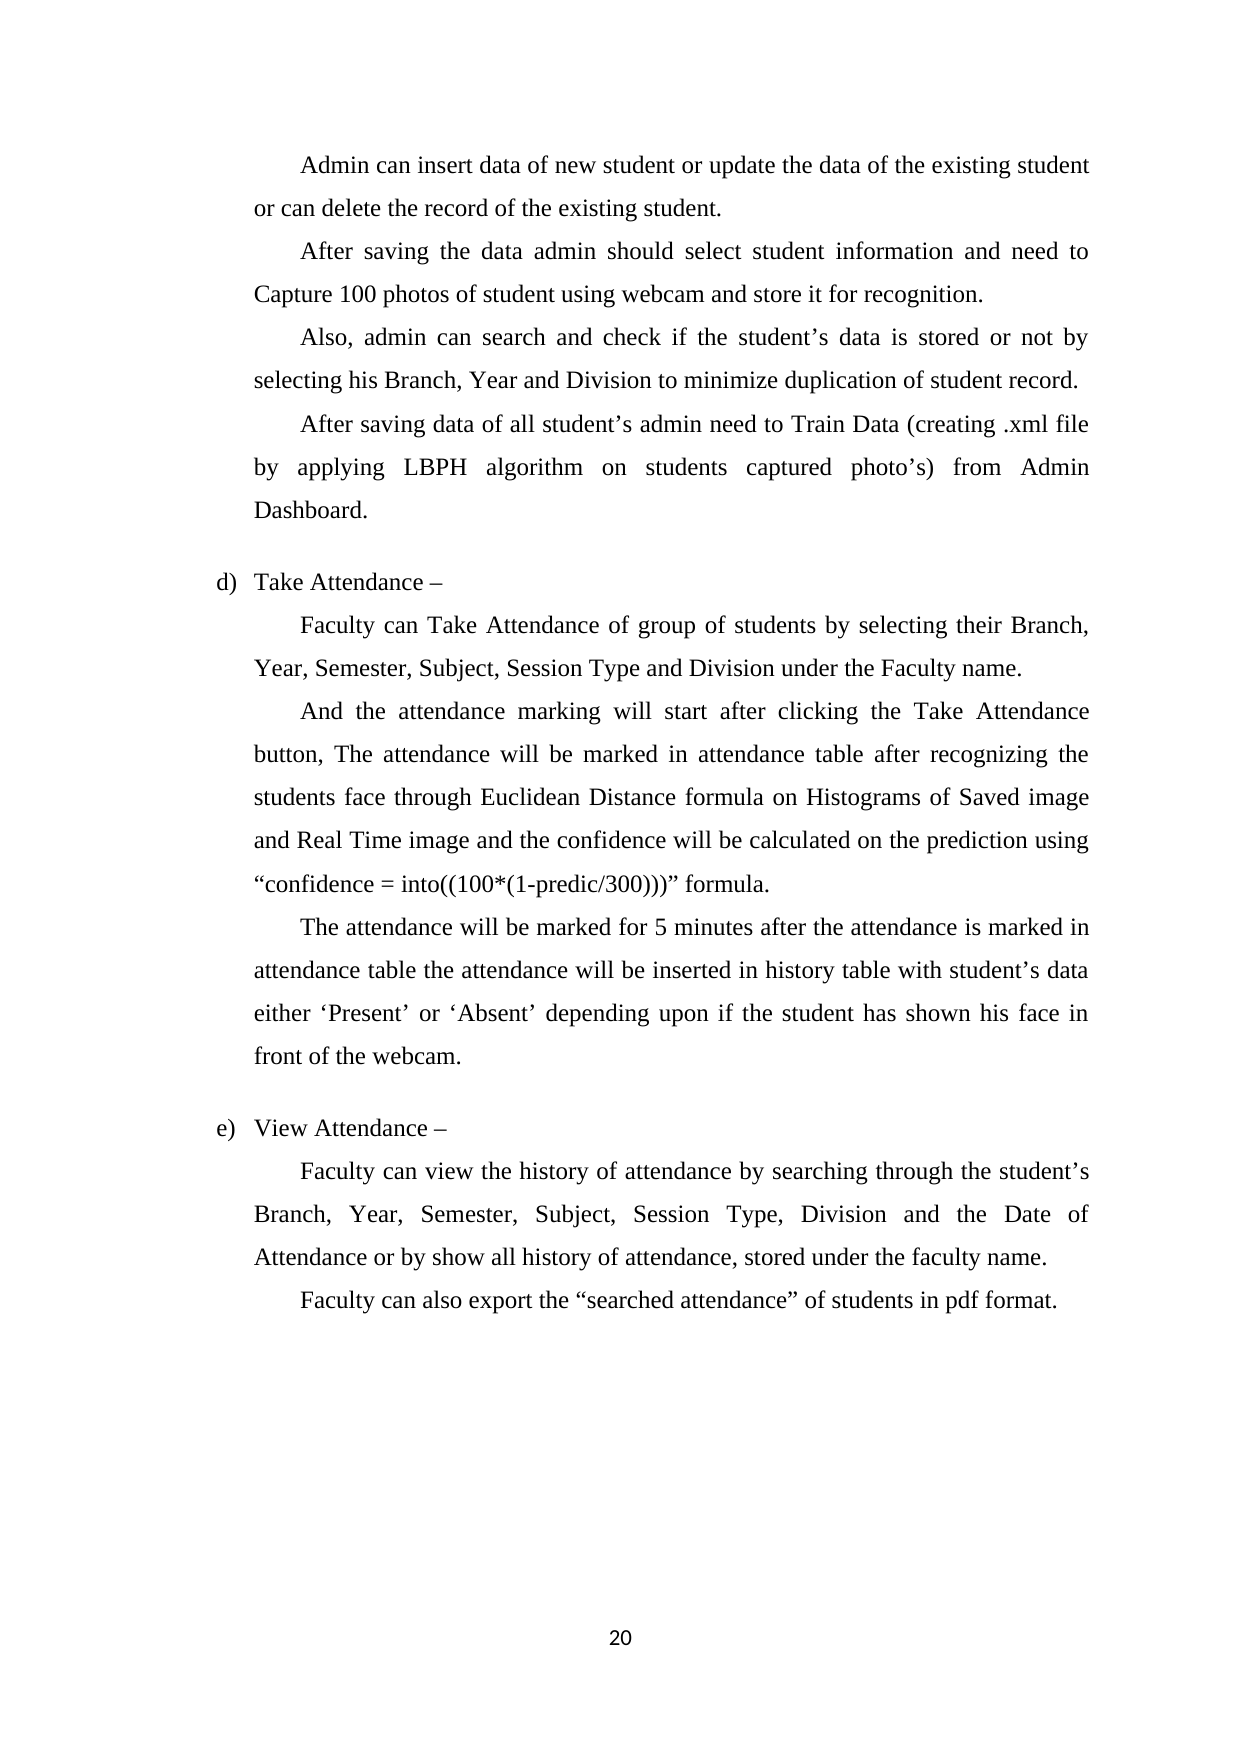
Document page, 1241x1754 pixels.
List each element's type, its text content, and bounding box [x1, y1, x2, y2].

list View Attendance – [216, 1113, 1090, 1142]
list After saving the data admin should select student information and need to Capture 100 photos of student using webcam and store it for recognition. [253, 236, 1090, 308]
list Faculty can also export the “searched attendance” of students in pdf format. [253, 1286, 1090, 1314]
list Faculty can Take Attendance of group of students by selecting their Branch, Year, Semester, Subject, Session Type and Division under the Faculty name. [253, 610, 1090, 682]
list Admin can insert data of new student or update the data of the existing student or can delete the record of the existing student. [253, 150, 1090, 222]
list Faculty can view the history of attendance by searching through the student’s Branch, Year, Semester, Subject, Session Type, Division and the Date of Attendance or by show all history of attendance, stored under the faculty name. [253, 1156, 1090, 1271]
list Take Attendance – [216, 567, 1090, 596]
text After saving data of all student’s admin need to Train Data (creating .xml file by applying LBPH algorithm on students captured photo’s) from Admin Dashboard. [253, 409, 1090, 524]
list The attendance will be marked for 5 minutes after the attendance is marked in attendance table the attendance will be inserted in history table with student’s data either ‘Present’ or ‘Absent’ depending upon if the student has shown his face in front of the webcam. [253, 912, 1090, 1070]
list Also, admin can search and check if the student’s data is stored or not by selecting his Branch, Year and Division to minimize duplication of student record. [253, 322, 1090, 394]
list And the attendance marking will start after clicking the Take Attendance button, The attendance will be marked in attendance table after recognizing the students face through Euclidean Distance formula on Histograms of Saved image and Real Time image and the confidence will be calculated on the prediction using “confidence = into((100*(1-predic/300)))” formula. [253, 696, 1090, 897]
